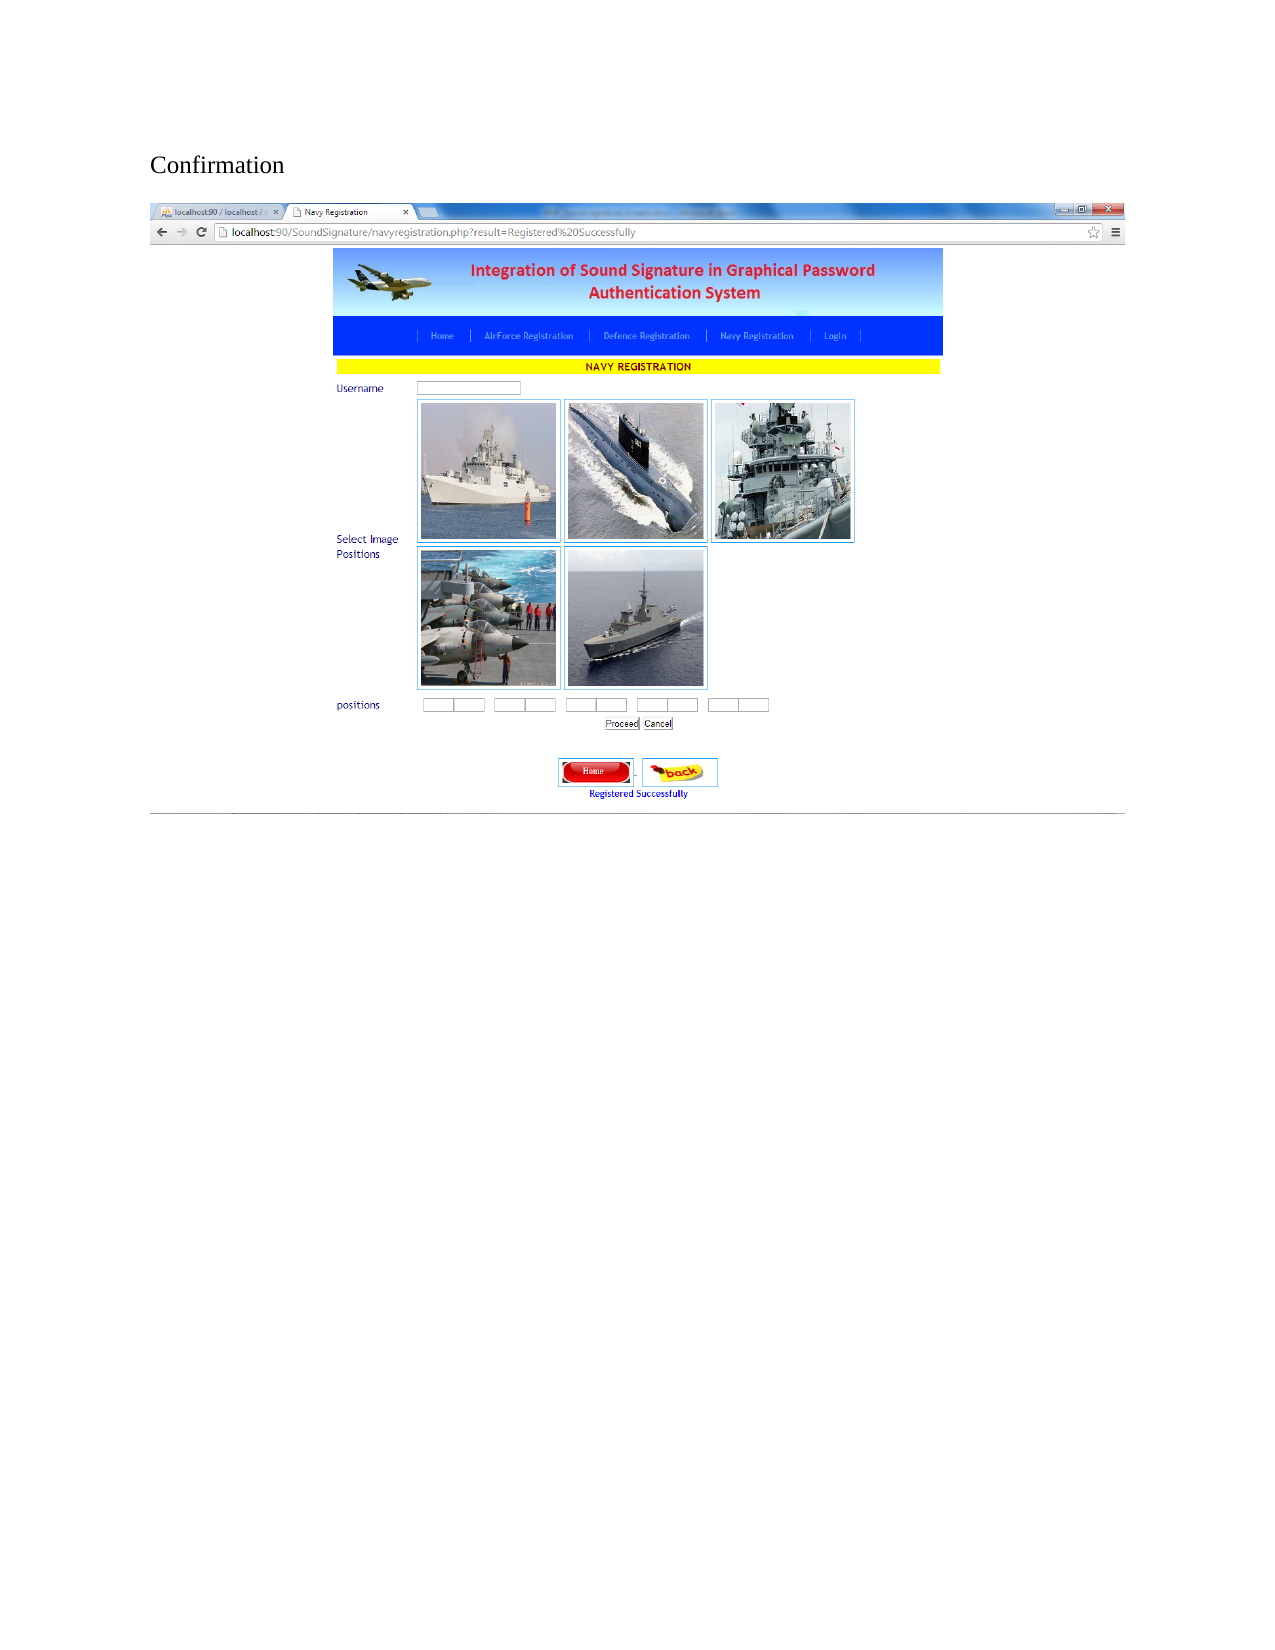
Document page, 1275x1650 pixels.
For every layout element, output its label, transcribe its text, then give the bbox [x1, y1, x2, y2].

text Confirmation [150, 150, 1125, 179]
picture [150, 203, 1125, 814]
